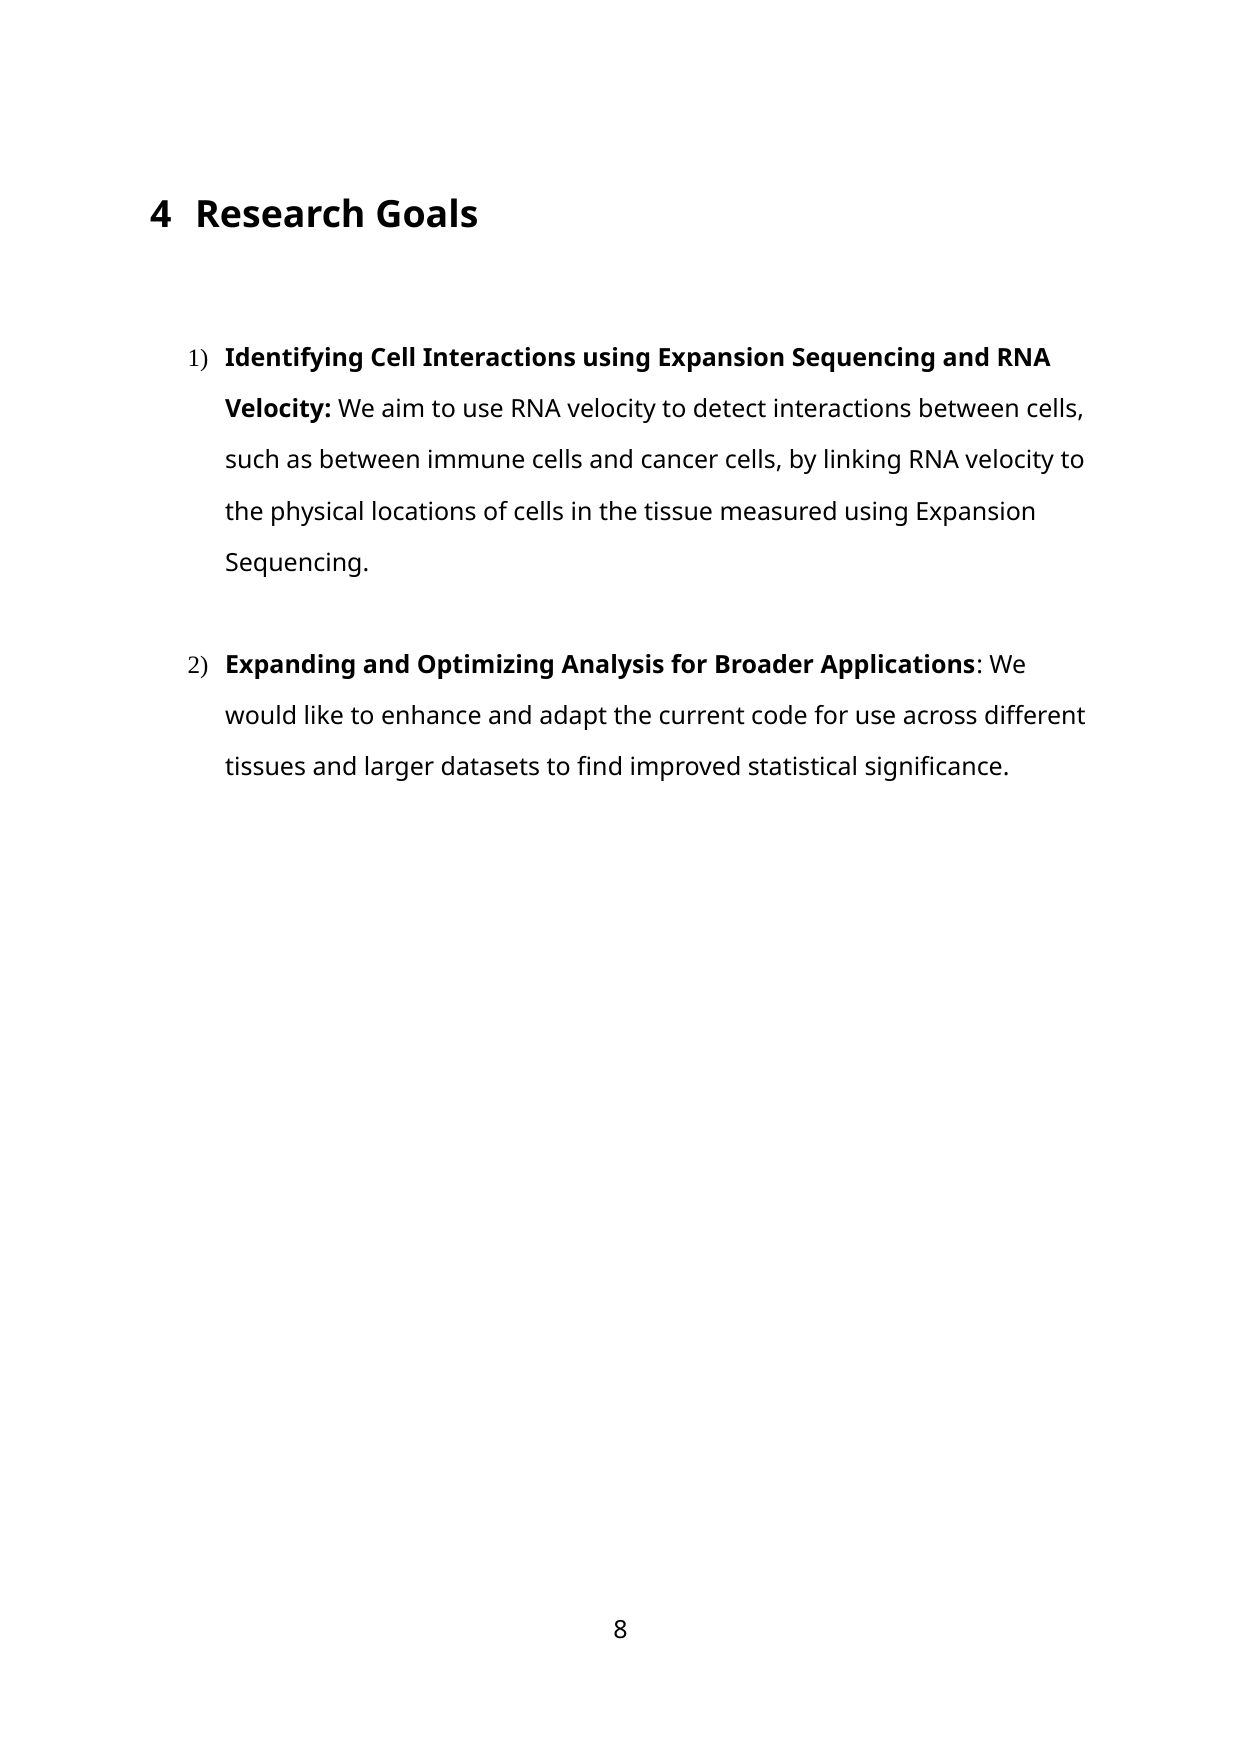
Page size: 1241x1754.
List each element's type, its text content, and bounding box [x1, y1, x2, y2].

list Identifying Cell Interactions using Expansion Sequencing and RNA Velocity: We aim to use RNA velocity to detect interactions between cells, such as between immune cells and cancer cells, by linking RNA velocity to the physical locations of cells in the tissue measured using Expansion Sequencing. [187, 340, 1090, 578]
list Expanding and Optimizing Analysis for Broader Applications: We would like to enhance and adapt the current code for use across different tissues and larger datasets to find improved statistical significance. [187, 646, 1090, 782]
subtitle Research Goals [150, 187, 1090, 238]
